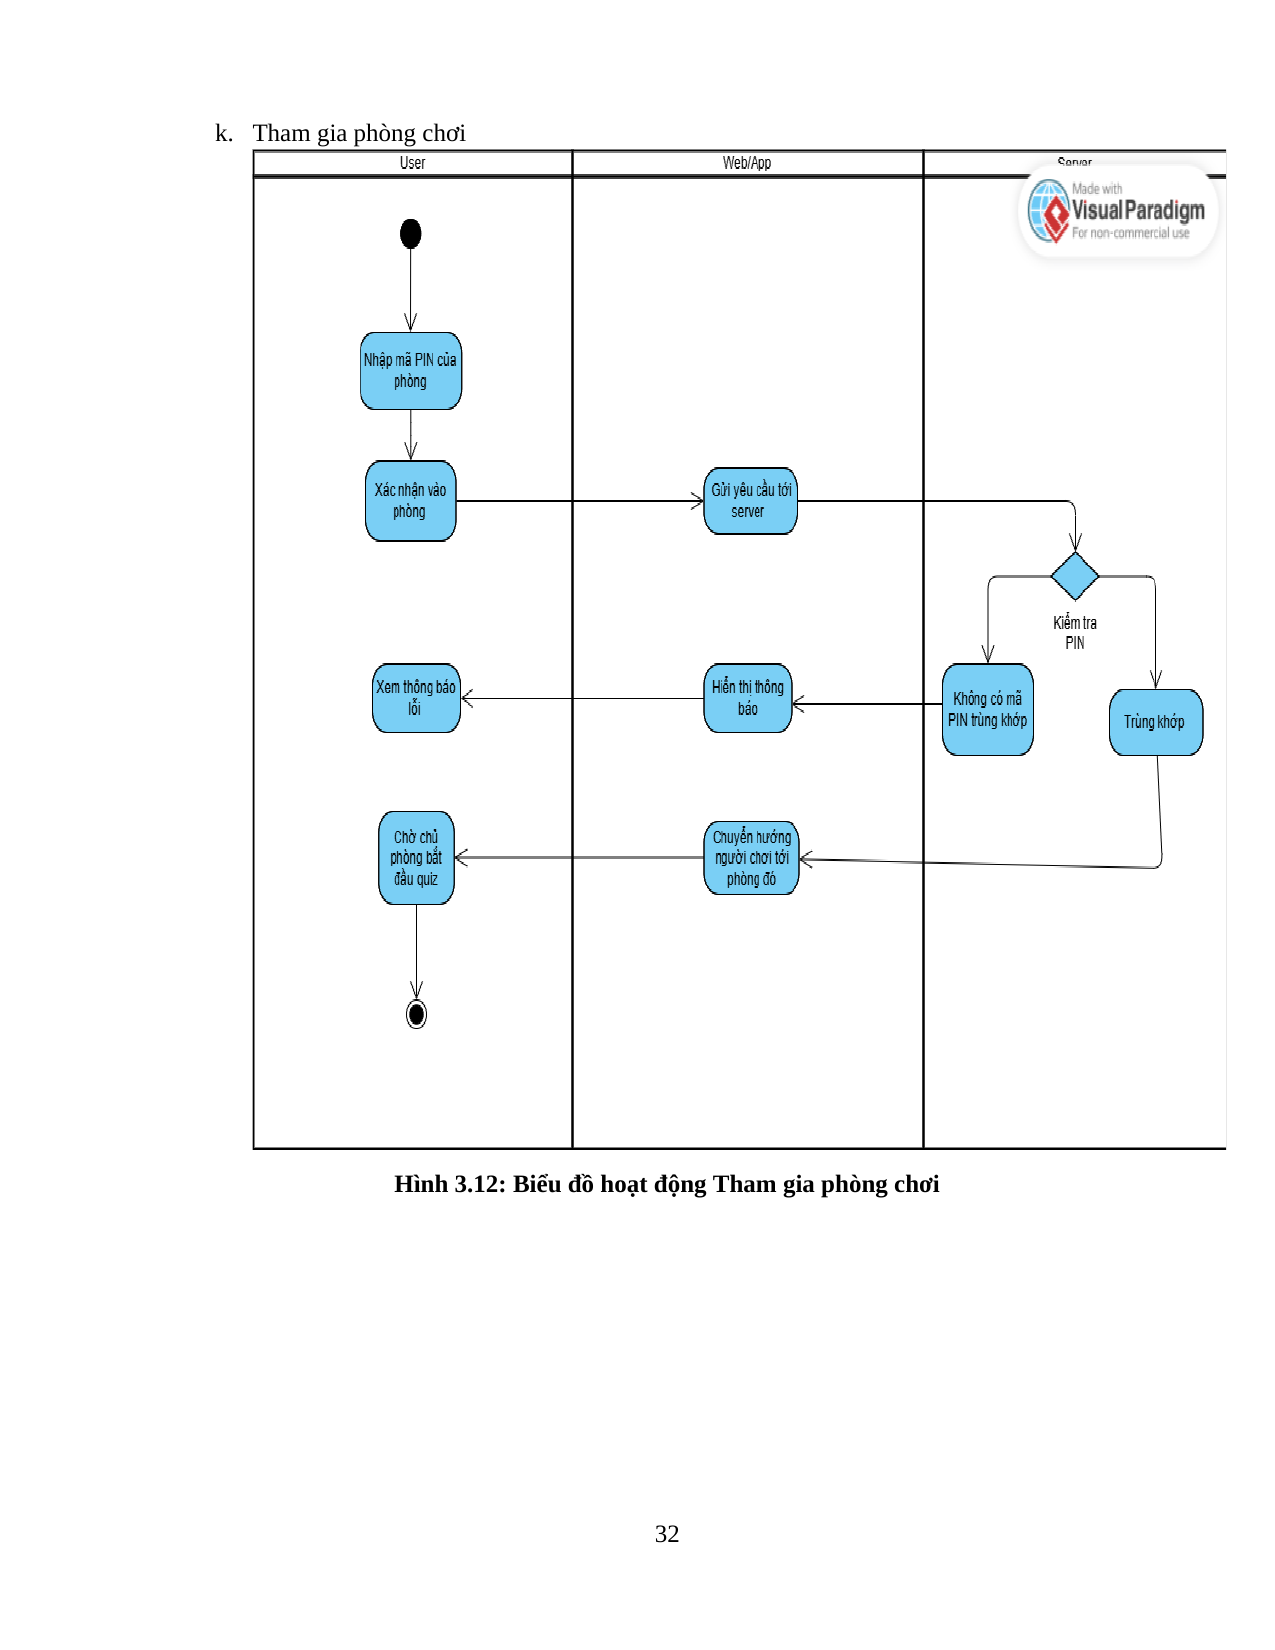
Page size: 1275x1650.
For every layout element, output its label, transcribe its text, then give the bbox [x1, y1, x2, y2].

picture [252, 149, 1227, 1150]
text Hình 3.12: Biểu đồ hoạt động Tham gia phòng chơi [177, 1169, 1157, 1284]
